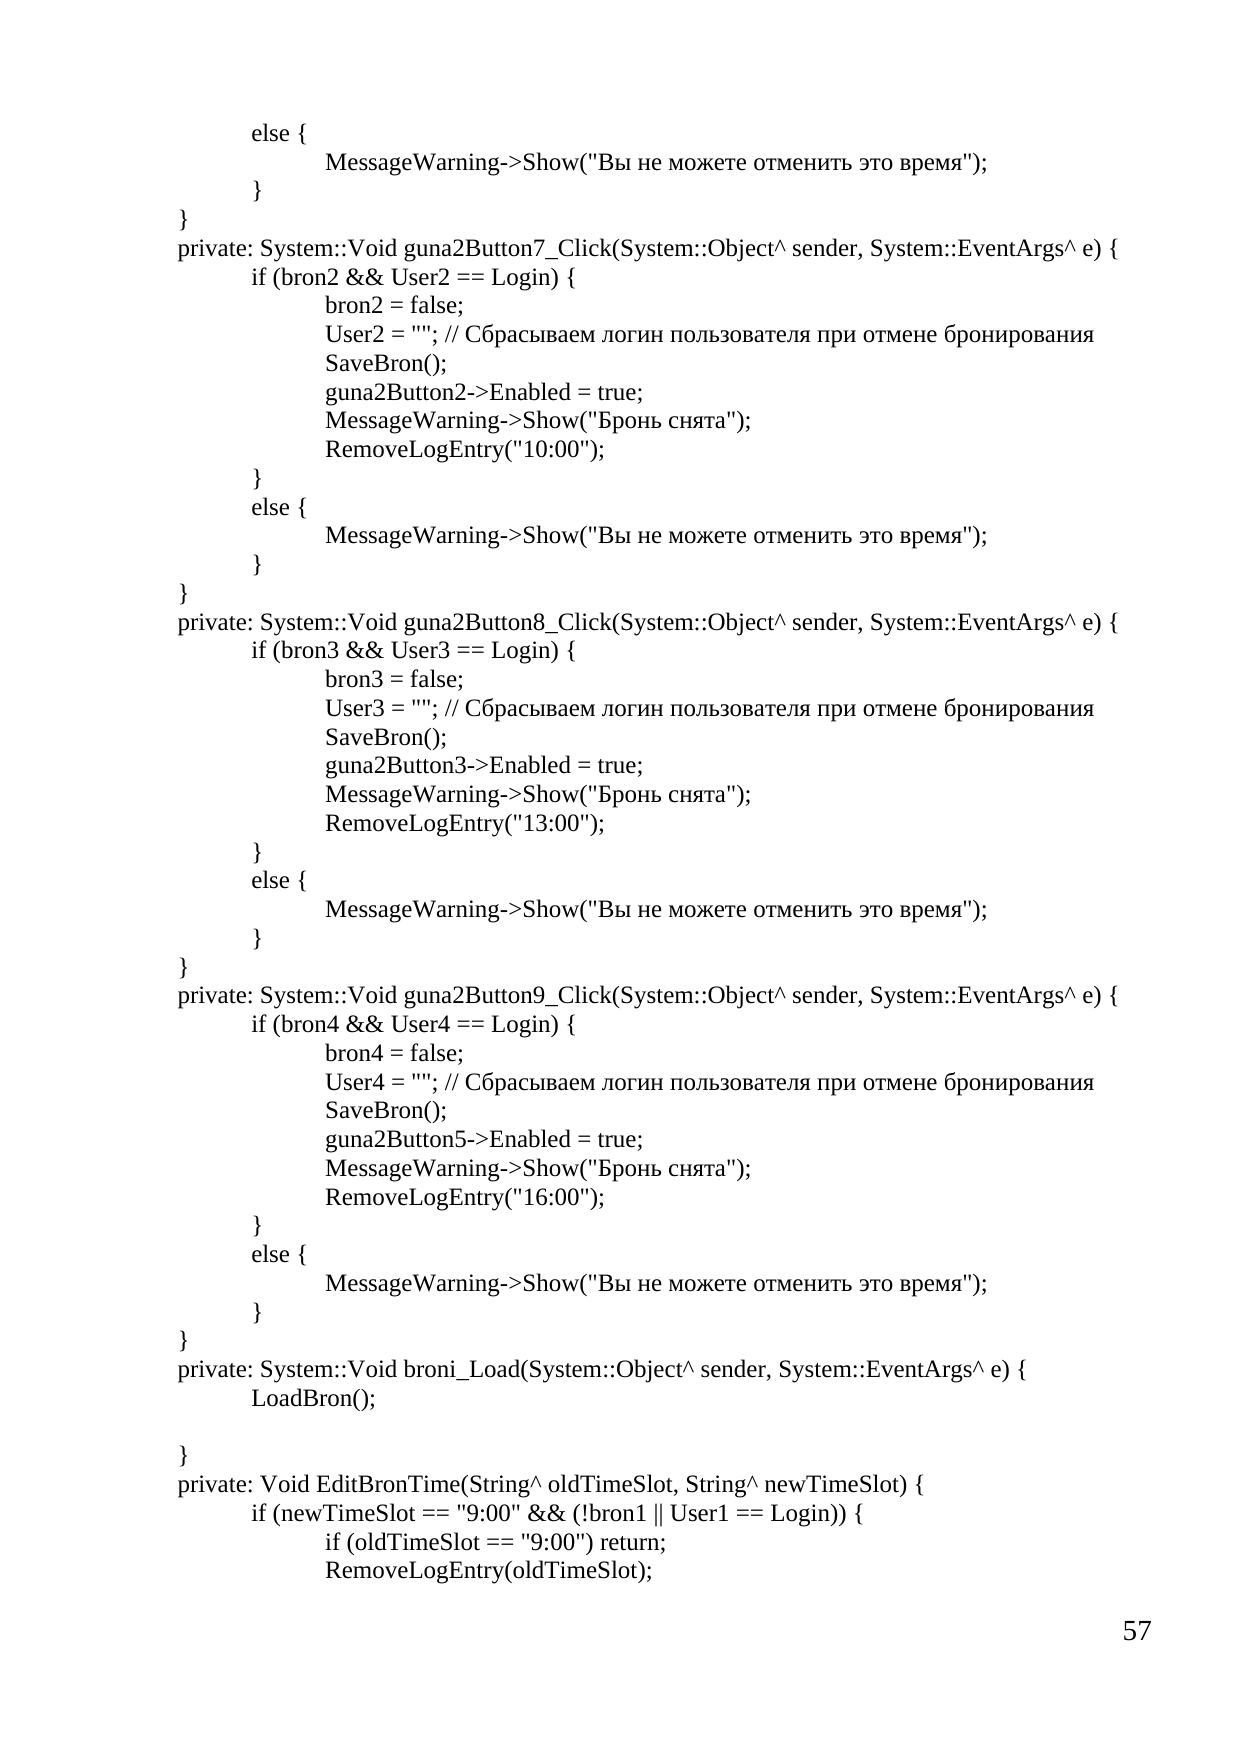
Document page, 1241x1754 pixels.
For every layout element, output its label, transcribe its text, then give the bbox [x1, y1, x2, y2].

text } [177, 549, 1152, 578]
text LoadBron(); [177, 1383, 1152, 1412]
text } [177, 1326, 1152, 1354]
text guna2Button5->Enabled = true; [177, 1124, 1152, 1153]
text if (bron4 && User4 == Login) { [177, 1009, 1152, 1038]
text else { [177, 492, 1152, 521]
text } [177, 952, 1152, 981]
text if (oldTimeSlot == "9:00") return; [177, 1527, 1152, 1556]
text MessageWarning->Show("Бронь снята"); [177, 779, 1152, 808]
text } [177, 923, 1152, 952]
text User3 = ""; // Сбрасываем логин пользователя при отмене бронирования [177, 693, 1152, 722]
text } [177, 1211, 1152, 1239]
text private: Void EditBronTime(String^ oldTimeSlot, String^ newTimeSlot) { [177, 1469, 1152, 1498]
text private: System::Void guna2Button9_Click(System::Object^ sender, System::EventArgs^ e) { [177, 981, 1152, 1009]
text SaveBron(); [177, 1096, 1152, 1124]
text RemoveLogEntry(oldTimeSlot); [177, 1556, 1152, 1584]
text RemoveLogEntry("13:00"); [177, 808, 1152, 837]
text } [177, 837, 1152, 866]
text User4 = ""; // Сбрасываем логин пользователя при отмене бронирования [177, 1067, 1152, 1096]
text MessageWarning->Show("Вы не можете отменить это время"); [177, 1268, 1152, 1297]
text private: System::Void guna2Button7_Click(System::Object^ sender, System::EventArgs^ e) { [177, 233, 1152, 262]
text } [177, 578, 1152, 607]
text if (bron3 && User3 == Login) { [177, 636, 1152, 664]
text SaveBron(); [177, 722, 1152, 751]
text bron3 = false; [177, 664, 1152, 693]
text } [177, 1297, 1152, 1326]
text guna2Button3->Enabled = true; [177, 751, 1152, 779]
text MessageWarning->Show("Бронь снята"); [177, 406, 1152, 434]
text MessageWarning->Show("Вы не можете отменить это время"); [177, 894, 1152, 923]
text MessageWarning->Show("Вы не можете отменить это время"); [177, 521, 1152, 549]
text if (newTimeSlot == "9:00" && (!bron1 || User1 == Login)) { [177, 1498, 1152, 1527]
text RemoveLogEntry("16:00"); [177, 1182, 1152, 1211]
text } [177, 176, 1152, 204]
text bron4 = false; [177, 1038, 1152, 1067]
text else { [177, 866, 1152, 894]
text SaveBron(); [177, 348, 1152, 377]
text guna2Button2->Enabled = true; [177, 377, 1152, 406]
text bron2 = false; [177, 291, 1152, 319]
text else { [177, 118, 1152, 147]
text MessageWarning->Show("Вы не можете отменить это время"); [177, 147, 1152, 176]
text MessageWarning->Show("Бронь снята"); [177, 1153, 1152, 1182]
text } [177, 204, 1152, 233]
text RemoveLogEntry("10:00"); [177, 434, 1152, 463]
text User2 = ""; // Сбрасываем логин пользователя при отмене бронирования [177, 319, 1152, 348]
text private: System::Void broni_Load(System::Object^ sender, System::EventArgs^ e) { [177, 1354, 1152, 1383]
text if (bron2 && User2 == Login) { [177, 262, 1152, 291]
text } [177, 463, 1152, 492]
text private: System::Void guna2Button8_Click(System::Object^ sender, System::EventArgs^ e) { [177, 607, 1152, 636]
text } [177, 1441, 1152, 1469]
text else { [177, 1239, 1152, 1268]
